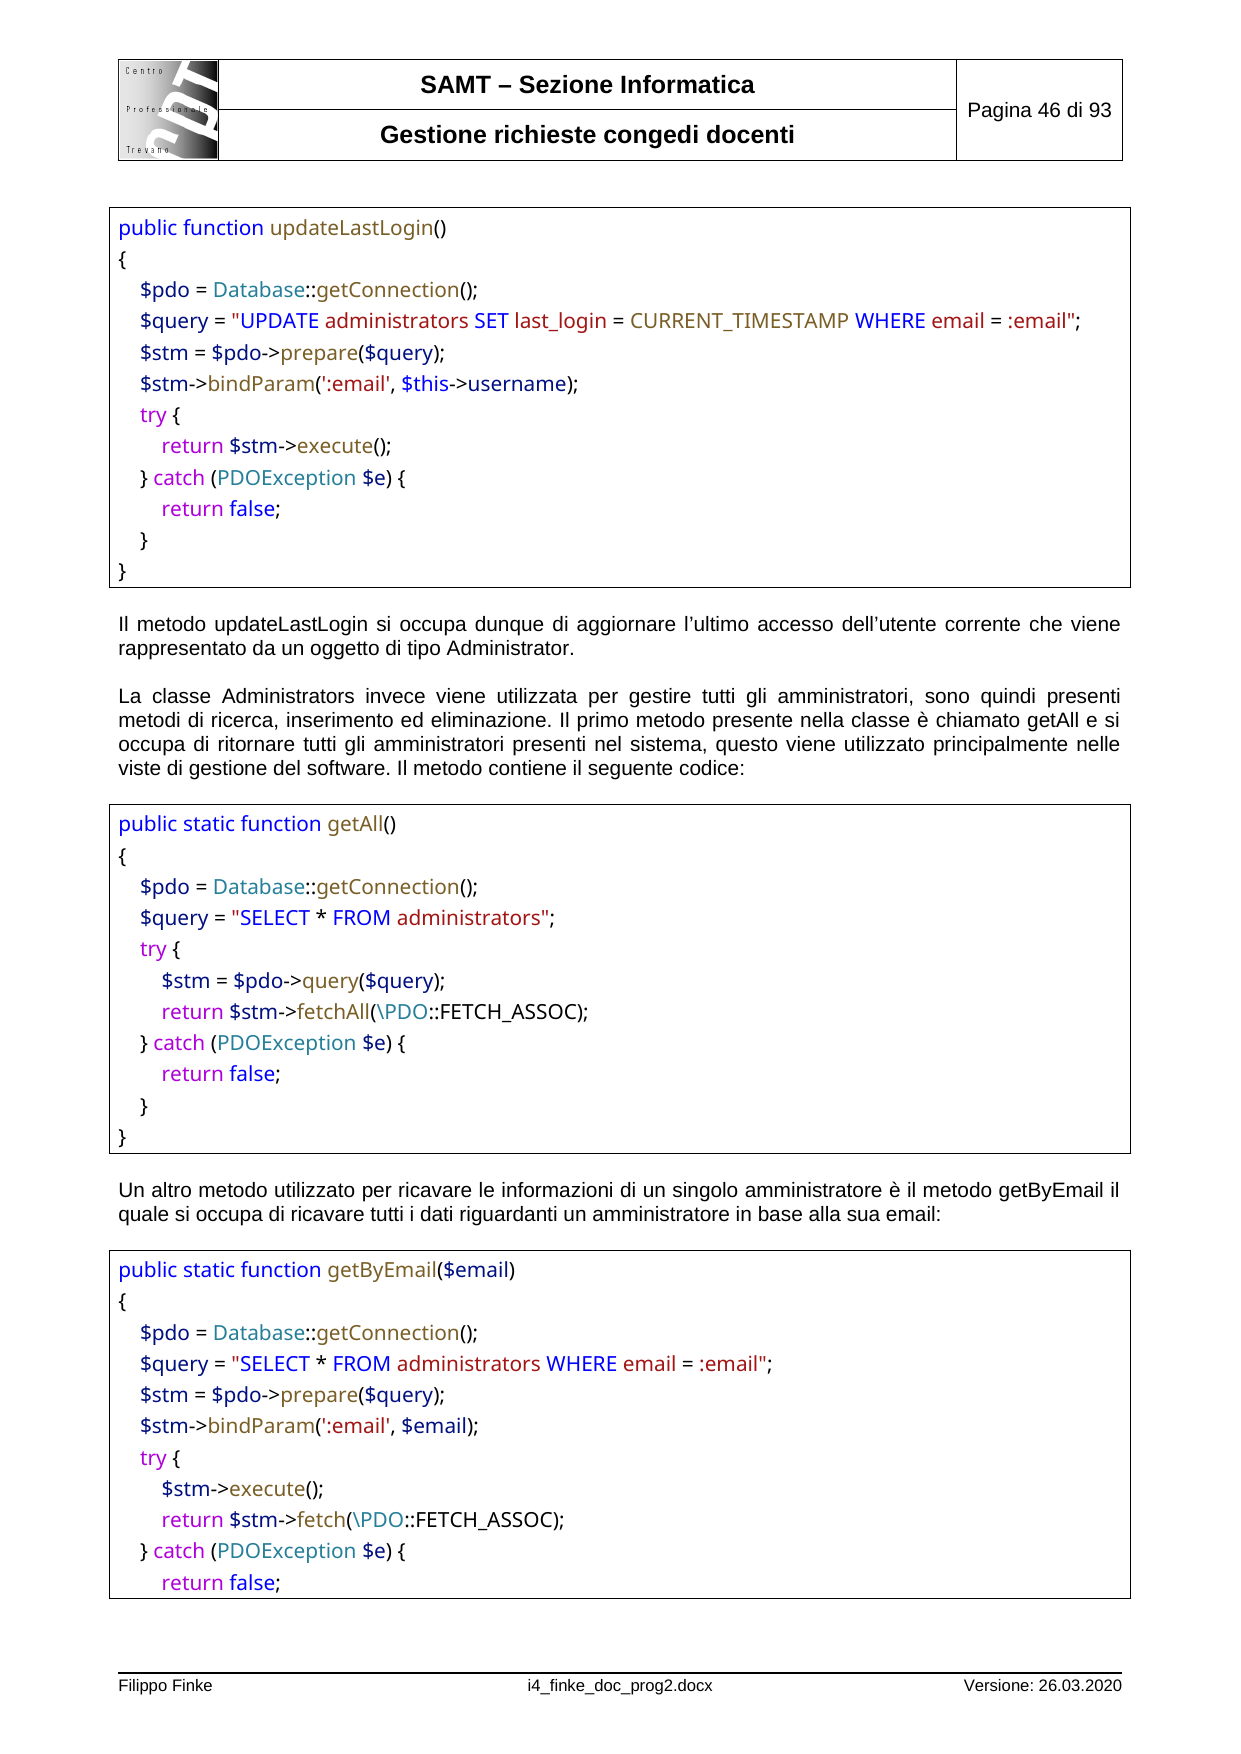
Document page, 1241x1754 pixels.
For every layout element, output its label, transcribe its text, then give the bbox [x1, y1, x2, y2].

text $pdo = Database::getConnection(); [118, 869, 1122, 901]
text } [110, 1116, 1130, 1153]
text $stm = $pdo->prepare($query); [118, 1378, 1122, 1409]
text return $stm->fetch(\PDO::FETCH_ASSOC); [118, 1503, 1122, 1534]
text return false; [110, 1562, 1130, 1598]
text return false; [118, 491, 1122, 522]
text } [118, 522, 1122, 551]
text $stm->execute(); [118, 1471, 1122, 1503]
text public static function getAll() [110, 805, 1130, 838]
text try { [118, 932, 1122, 963]
text } catch (PDOException $e) { [118, 460, 1122, 491]
text } catch (PDOException $e) { [118, 1026, 1122, 1057]
text $query = "SELECT * FROM administrators WHERE email = :email"; [118, 1346, 1122, 1378]
text { [118, 241, 1122, 272]
text try { [118, 397, 1122, 429]
text } [110, 551, 1130, 587]
text try { [118, 1440, 1122, 1471]
picture [118, 60, 218, 159]
text $pdo = Database::getConnection(); [118, 1315, 1122, 1346]
text $stm->bindParam(':email', $this->username); [118, 366, 1122, 397]
text Il metodo updateLastLogin si occupa dunque di aggiornare l’ultimo accesso dell’utente corrente che viene rappresentato da un oggetto di tipo Administrator. [118, 612, 1122, 660]
text $stm = $pdo->prepare($query); [118, 335, 1122, 366]
text $stm = $pdo->query($query); [118, 963, 1122, 994]
text } catch (PDOException $e) { [118, 1534, 1122, 1562]
text { [118, 838, 1122, 869]
text $query = "SELECT * FROM administrators"; [118, 901, 1122, 932]
text public function updateLastLogin() [110, 208, 1130, 241]
text Un altro metodo utilizzato per ricavare le informazioni di un singolo amministratore è il metodo getByEmail il quale si occupa di ricavare tutti i dati riguardanti un amministratore in base alla sua email: [118, 1178, 1122, 1226]
text return $stm->execute(); [118, 429, 1122, 460]
text $pdo = Database::getConnection(); [118, 272, 1122, 304]
text return false; [118, 1057, 1122, 1088]
text { [118, 1284, 1122, 1315]
text } [118, 1088, 1122, 1116]
text public static function getByEmail($email) [110, 1251, 1130, 1284]
text $query = "UPDATE administrators SET last_login = CURRENT_TIMESTAMP WHERE email = :email"; [118, 304, 1122, 335]
text return $stm->fetchAll(\PDO::FETCH_ASSOC); [118, 994, 1122, 1026]
text La classe Administrators invece viene utilizzata per gestire tutti gli amministratori, sono quindi presenti metodi di ricerca, inserimento ed eliminazione. Il primo metodo presente nella classe è chiamato getAll e si occupa di ritornare tutti gli amministratori presenti nel sistema, questo viene utilizzato principalmente nelle viste di gestione del software. Il metodo contiene il seguente codice: [118, 684, 1122, 780]
text $stm->bindParam(':email', $email); [118, 1409, 1122, 1440]
